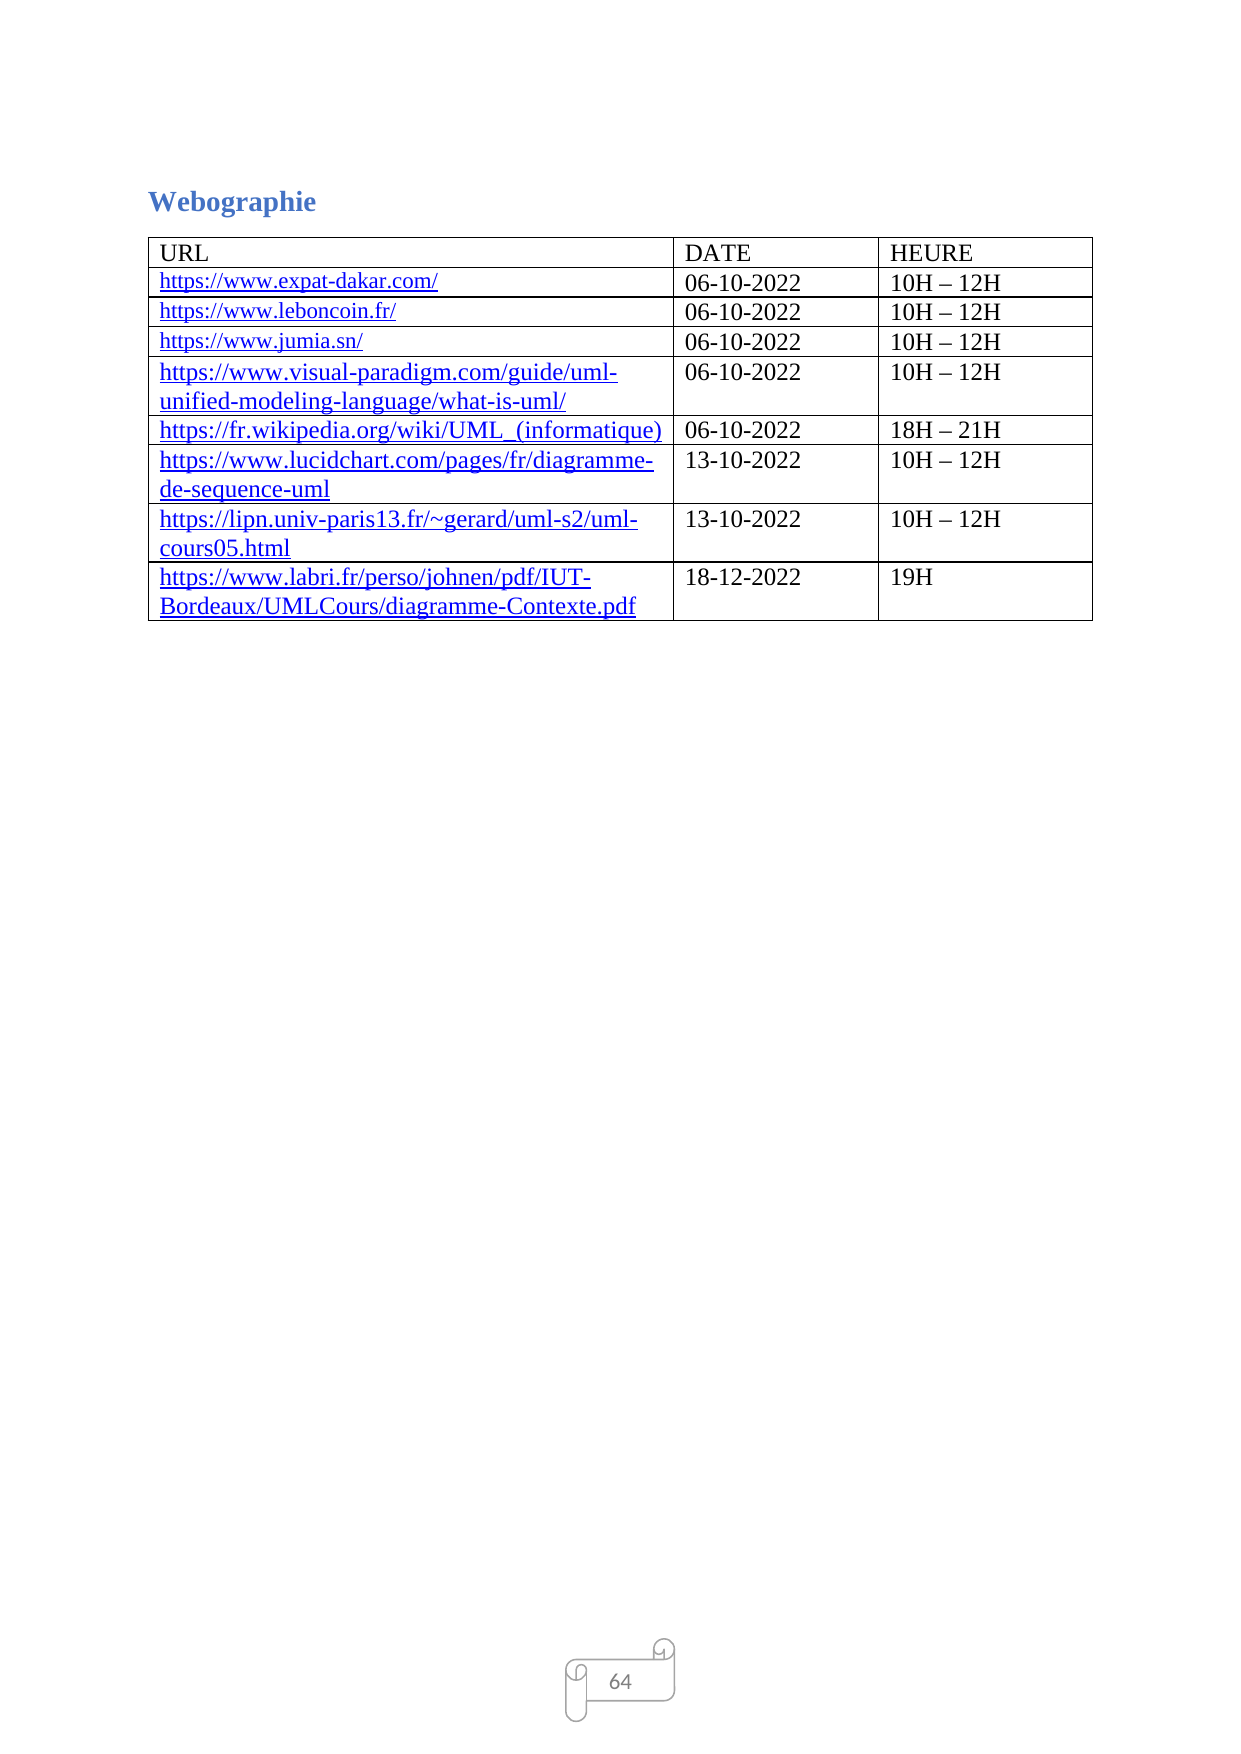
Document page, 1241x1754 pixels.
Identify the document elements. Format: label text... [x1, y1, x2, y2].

table_header URL [149, 238, 673, 267]
text Webographie [148, 184, 1093, 217]
table_cell 06-10-2022 [674, 268, 878, 296]
table_header DATE [674, 238, 878, 267]
table_cell https://www.visual-paradigm.com/guide/uml-unified-modeling-language/what-is-uml/ [149, 357, 673, 414]
table_cell 18H – 21H [879, 416, 1092, 444]
table_cell 10H – 12H [879, 268, 1092, 296]
table_cell https://www.labri.fr/perso/johnen/pdf/IUT-Bordeaux/UMLCours/diagramme-Contexte.pdf [149, 563, 673, 620]
table_cell 19H [879, 563, 1092, 620]
table_header HEURE [879, 238, 1092, 267]
table_cell 13-10-2022 [674, 504, 878, 561]
table_cell 06-10-2022 [674, 416, 878, 444]
table_cell 06-10-2022 [674, 298, 878, 326]
table_cell 10H – 12H [879, 504, 1092, 561]
table_cell 10H – 12H [879, 357, 1092, 414]
table_cell https://www.leboncoin.fr/ [149, 298, 673, 326]
table_cell 10H – 12H [879, 298, 1092, 326]
table_cell 06-10-2022 [674, 327, 878, 356]
table_cell https://www.expat-dakar.com/ [149, 268, 673, 296]
table_cell https://lipn.univ-paris13.fr/~gerard/uml-s2/uml-cours05.html [149, 504, 673, 561]
table_cell 13-10-2022 [674, 445, 878, 503]
table_cell https://www.lucidchart.com/pages/fr/diagramme-de-sequence-uml [149, 445, 673, 503]
table_cell 10H – 12H [879, 327, 1092, 356]
table_cell 06-10-2022 [674, 357, 878, 414]
table_cell https://www.jumia.sn/ [149, 327, 673, 356]
table_cell 18-12-2022 [674, 563, 878, 620]
table_cell https://fr.wikipedia.org/wiki/UML_(informatique) [149, 416, 673, 444]
table_cell 10H – 12H [879, 445, 1092, 503]
